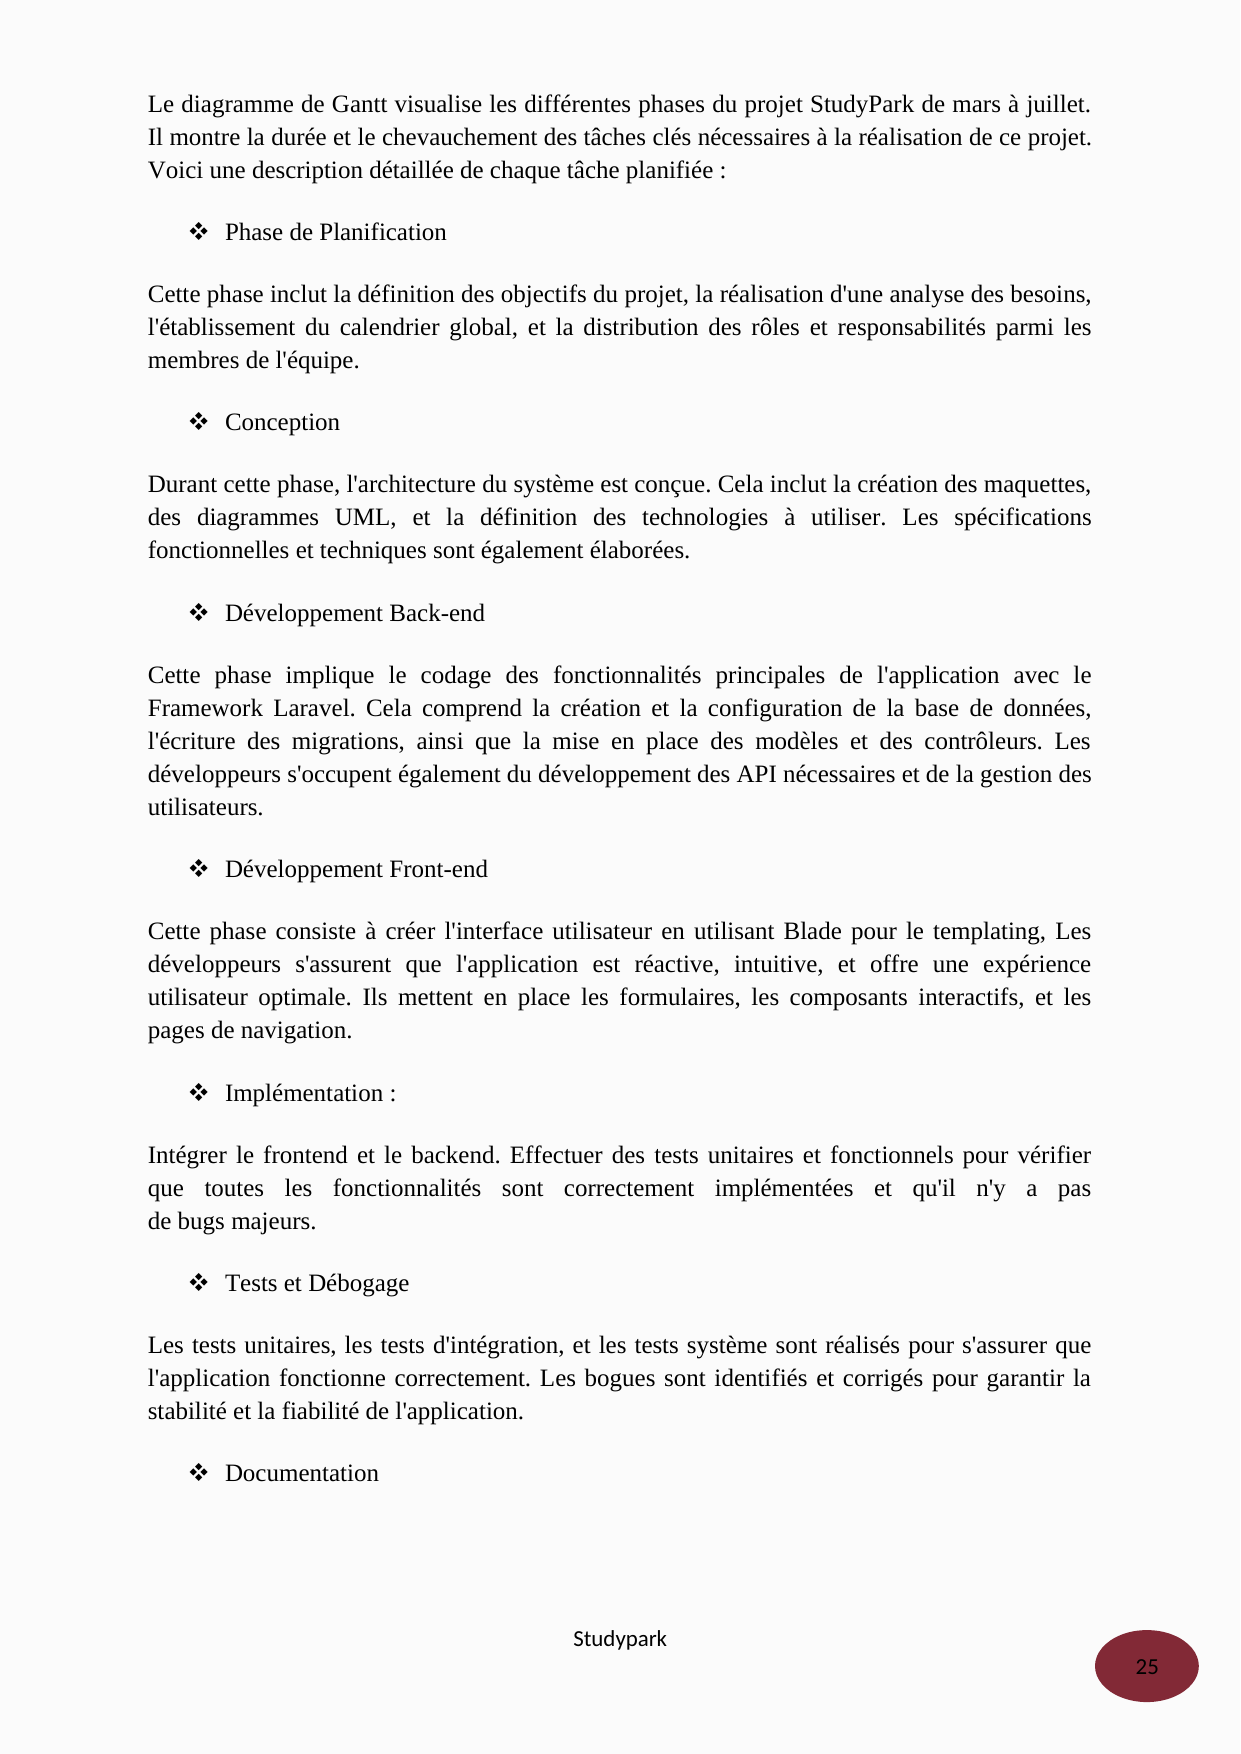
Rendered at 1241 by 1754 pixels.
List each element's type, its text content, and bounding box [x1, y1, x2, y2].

text Les tests unitaires, les tests d'intégration, et les tests système sont réalisés pour s'assurer que l'application fonctionne correctement. Les bogues sont identifiés et corrigés pour garantir la stabilité et la fiabilité de l'application. [148, 1330, 1093, 1425]
list Phase de Planification [187, 217, 1093, 246]
list Documentation [187, 1458, 1093, 1487]
text Le diagramme de Gantt visualise les différentes phases du projet StudyPark de mars à juillet. Il montre la durée et le chevauchement des tâches clés nécessaires à la réalisation de ce projet. Voici une description détaillée de chaque tâche planifiée : [148, 89, 1093, 183]
list Développement Front-end [187, 854, 1093, 883]
text Durant cette phase, l'architecture du système est conçue. Cela inclut la création des maquettes, des diagrammes UML, et la définition des technologies à utiliser. Les spécifications fonctionnelles et techniques sont également élaborées. [148, 469, 1093, 564]
list Tests et Débogage [187, 1268, 1093, 1297]
list Conception [187, 407, 1093, 436]
list Implémentation : [187, 1078, 1093, 1106]
text Cette phase implique le codage des fonctionnalités principales de l'application avec le Framework Laravel. Cela comprend la création et la configuration de la base de données, l'écriture des migrations, ainsi que la mise en place des modèles et des contrôleurs. Les développeurs s'occupent également du développement des API nécessaires et de la gestion des utilisateurs. [148, 660, 1093, 821]
list Développement Back-end [187, 598, 1093, 626]
text Intégrer le frontend et le backend. Effectuer des tests unitaires et fonctionnels pour vérifier que toutes les fonctionnalités sont correctement implémentées et qu'il n'y a pas de bugs majeurs. [148, 1140, 1093, 1234]
text Cette phase consiste à créer l'interface utilisateur en utilisant Blade pour le templating, Les développeurs s'assurent que l'application est réactive, intuitive, et offre une expérience utilisateur optimale. Ils mettent en place les formulaires, les composants interactifs, et les pages de navigation. [148, 916, 1093, 1044]
text Cette phase inclut la définition des objectifs du projet, la réalisation d'une analyse des besoins, l'établissement du calendrier global, et la distribution des rôles et responsabilités parmi les membres de l'équipe. [148, 279, 1093, 374]
